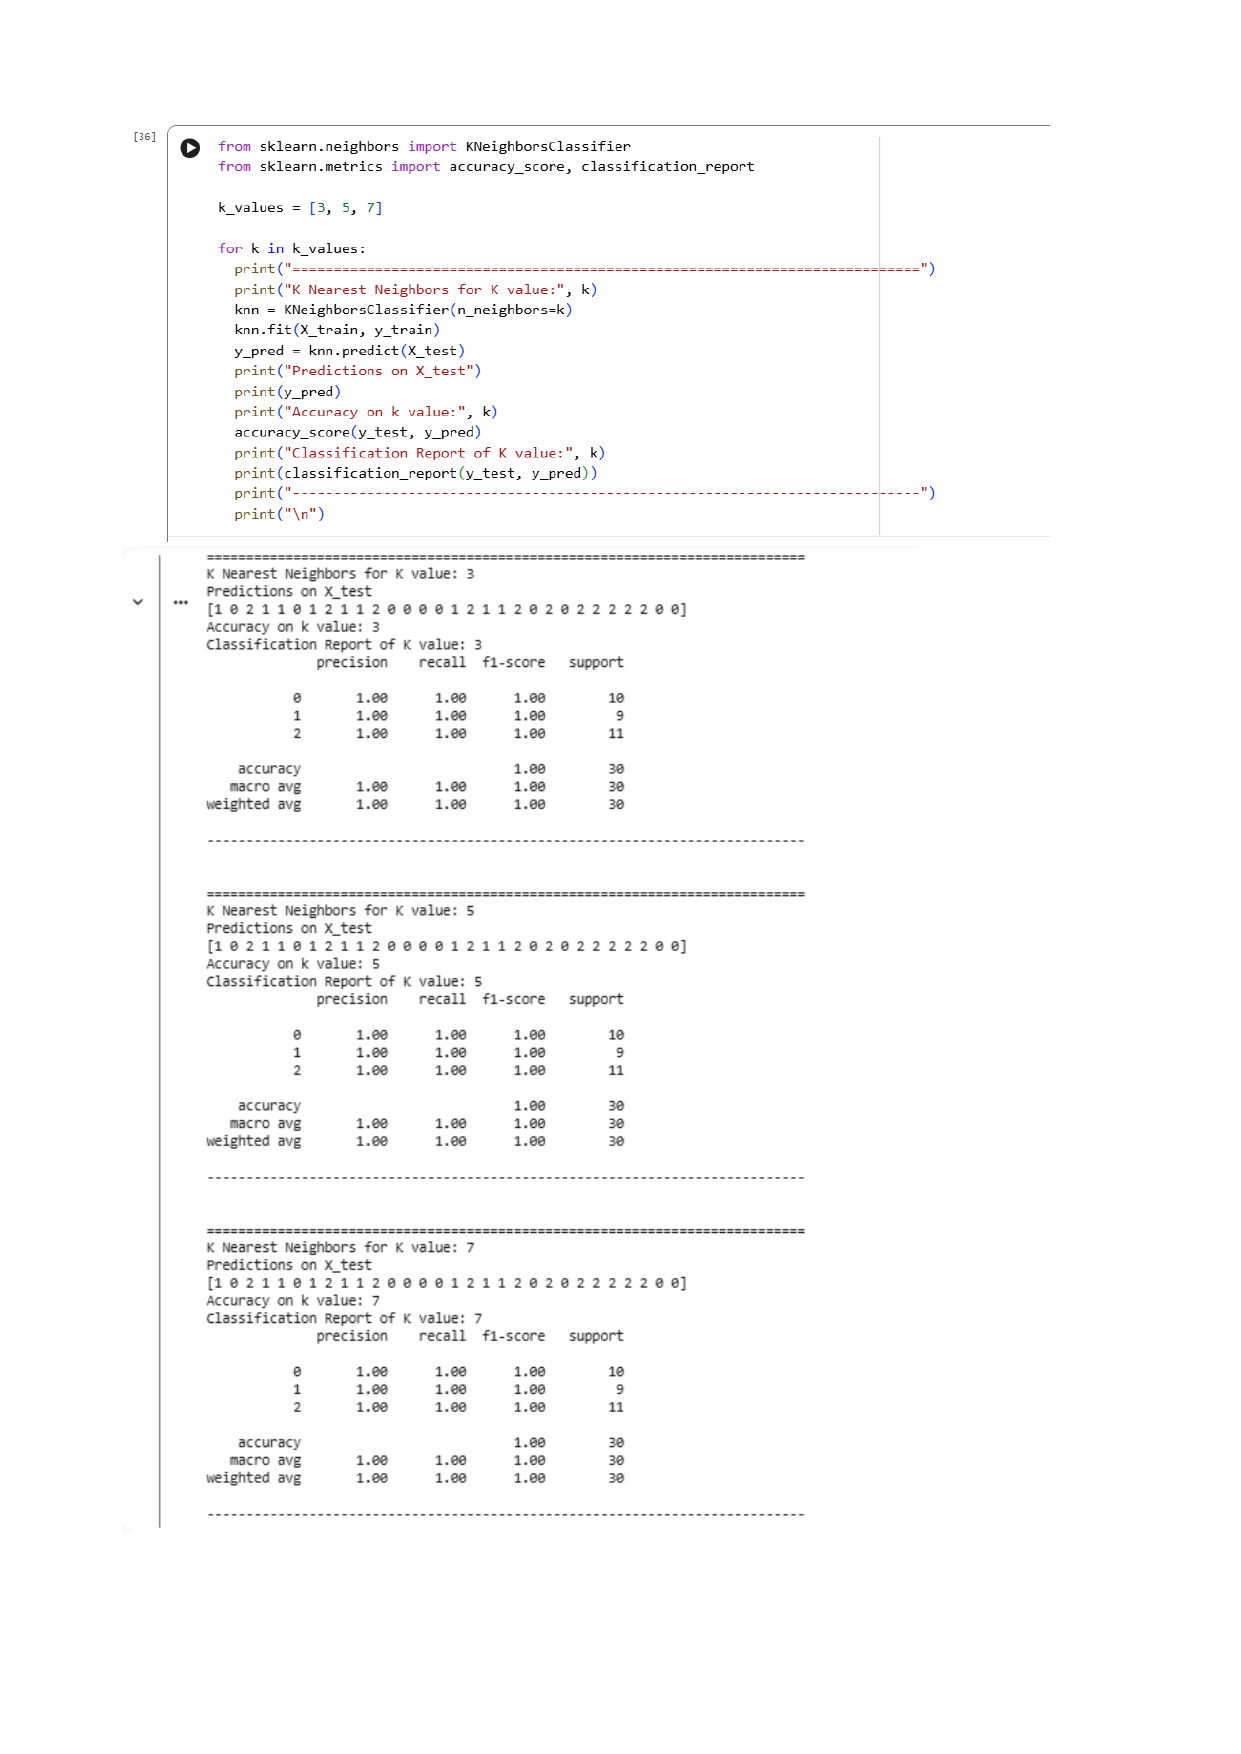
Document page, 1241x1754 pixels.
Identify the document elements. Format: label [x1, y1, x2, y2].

picture [121, 546, 919, 1532]
picture [121, 121, 1051, 542]
